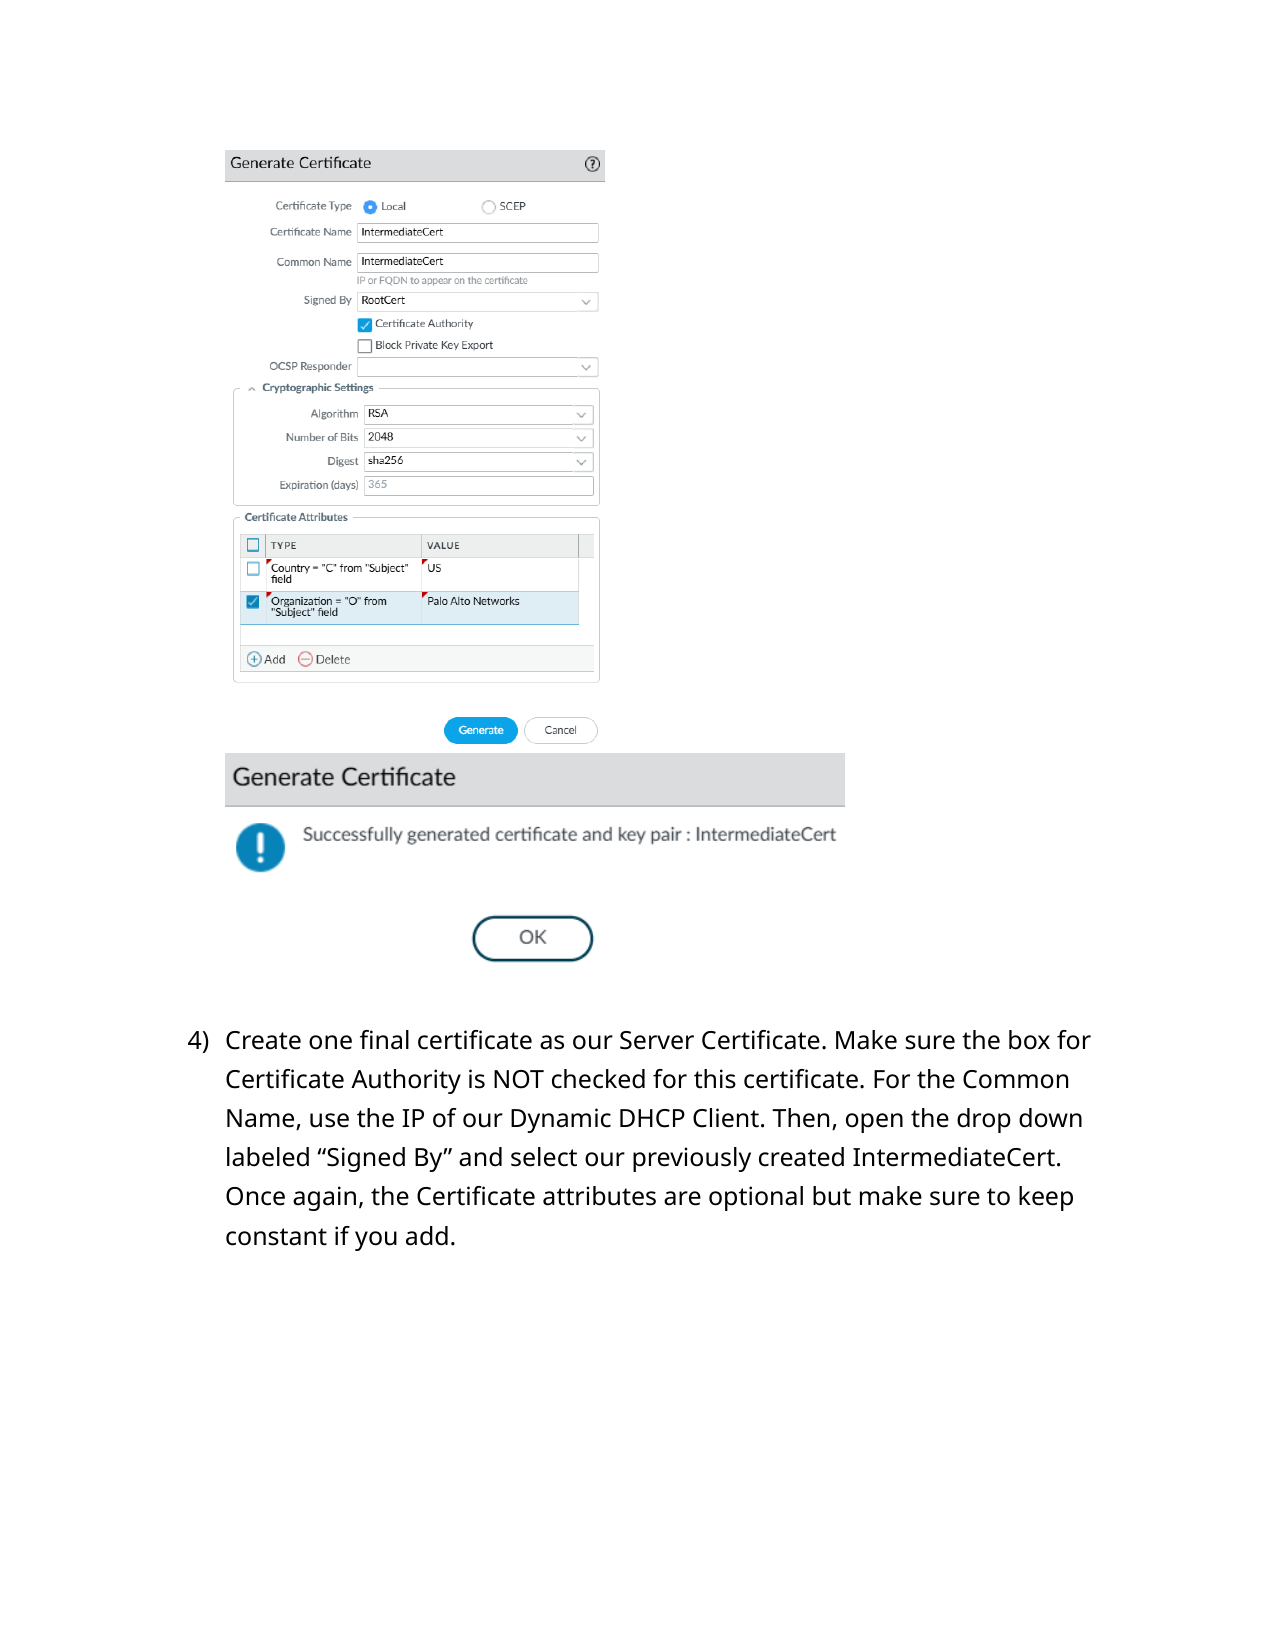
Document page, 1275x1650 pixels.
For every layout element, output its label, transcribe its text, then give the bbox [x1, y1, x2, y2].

list Create one final certificate as our Server Certificate. Make sure the box for Certificate Authority is NOT checked for this certificate. For the Common Name, use the IP of our Dynamic DHCP Client. Then, open the drop down labeled “Signed By” and select our previously created IntermediateCert. Once again, the Certificate attributes are optional but make sure to keep constant if you add. [187, 1022, 1125, 1252]
picture [225, 150, 846, 979]
